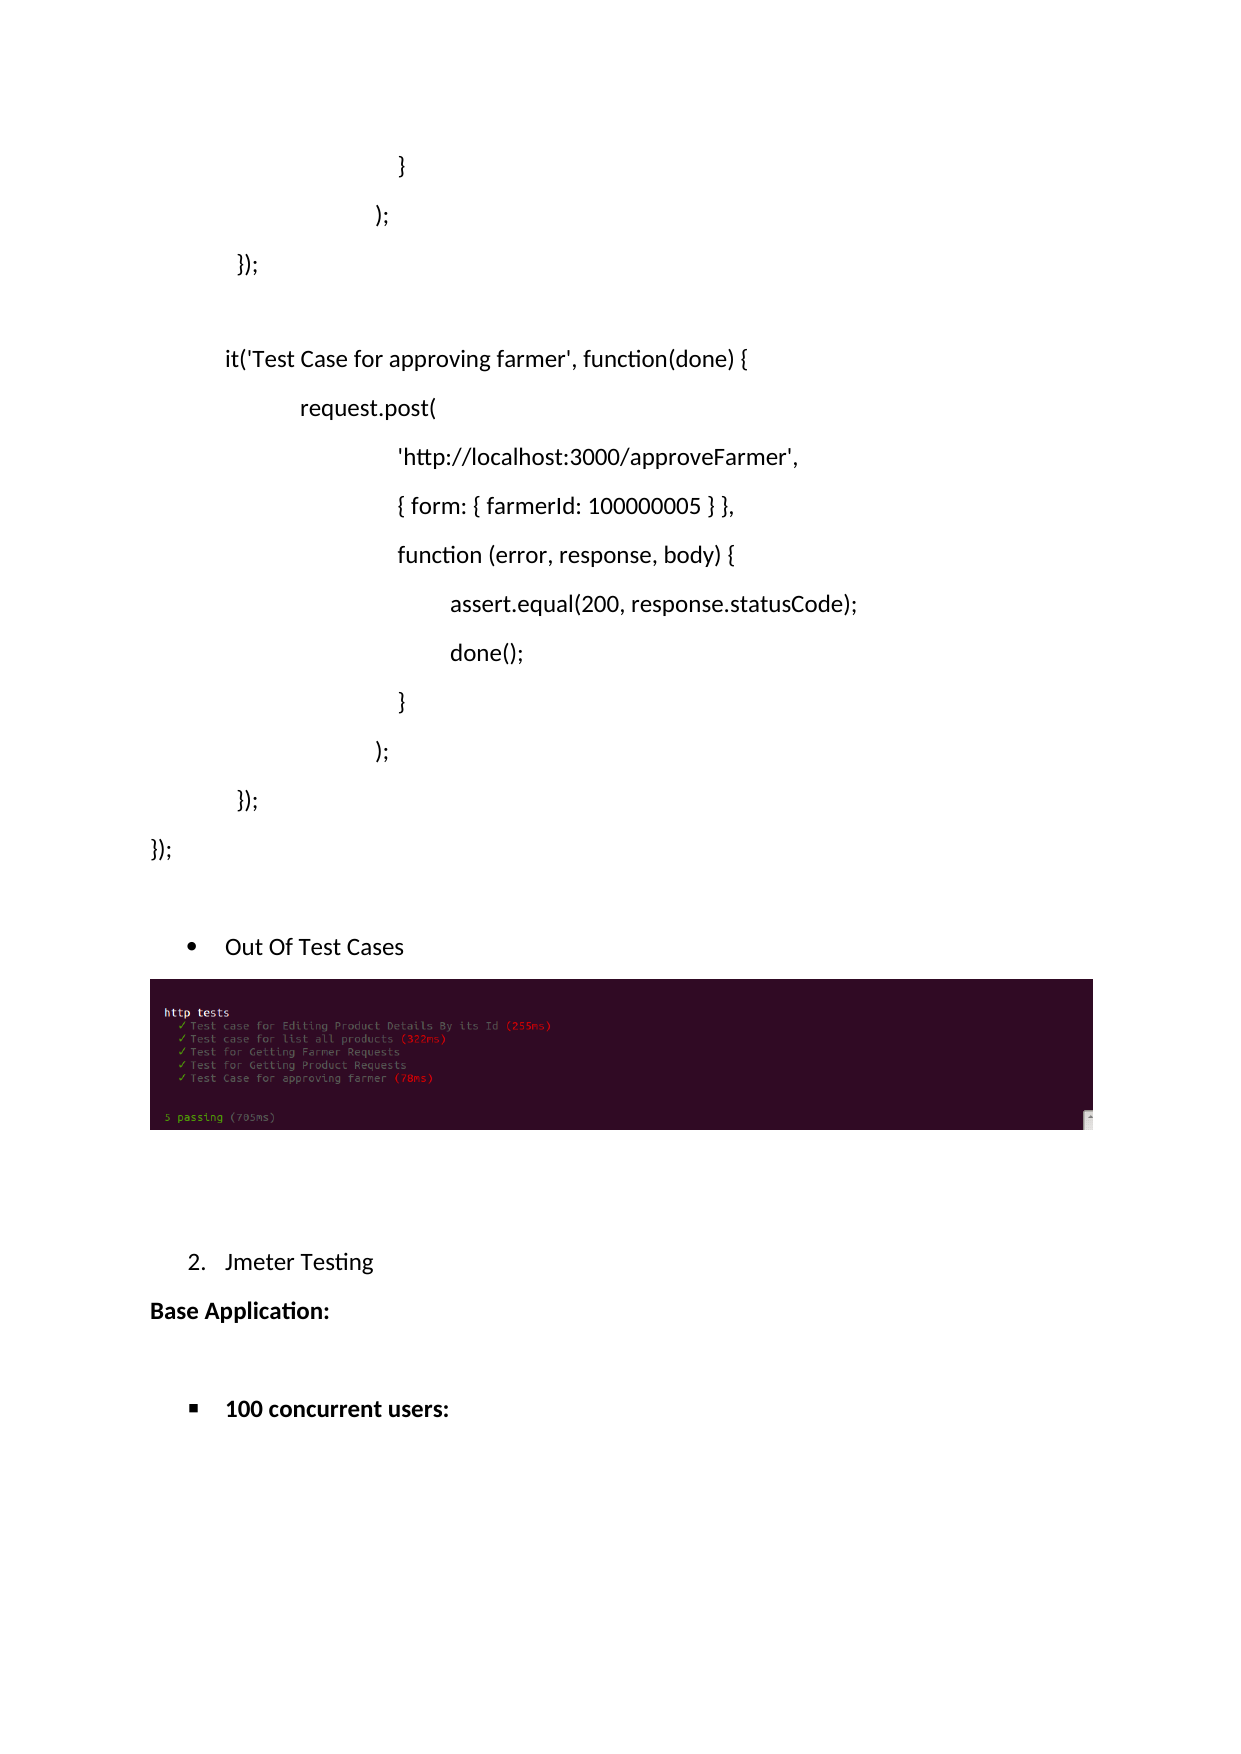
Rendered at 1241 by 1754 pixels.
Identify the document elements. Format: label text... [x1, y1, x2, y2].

text ); [150, 735, 1090, 766]
text function (error, response, body) { [150, 539, 1090, 570]
text } [150, 150, 1090, 181]
text { form: { farmerId: 100000005 } }, [150, 490, 1090, 521]
list Out Of Test Cases [187, 931, 1090, 961]
text Base Application: [150, 1295, 1090, 1326]
list Jmeter Testing [187, 1246, 1090, 1277]
list 100 concurrent users: [187, 1393, 1090, 1423]
text assert.equal(200, response.statusCode); [150, 588, 1090, 619]
text }); [150, 833, 1090, 863]
text }); [150, 248, 1090, 278]
text } [150, 686, 1090, 717]
text request.post( [150, 392, 1090, 423]
text done(); [150, 637, 1090, 668]
text ); [150, 199, 1090, 229]
picture [150, 979, 1093, 1130]
text 'http://localhost:3000/approveFarmer', [150, 441, 1090, 472]
text }); [150, 784, 1090, 814]
text it('Test Case for approving farmer', function(done) { [150, 343, 1090, 374]
